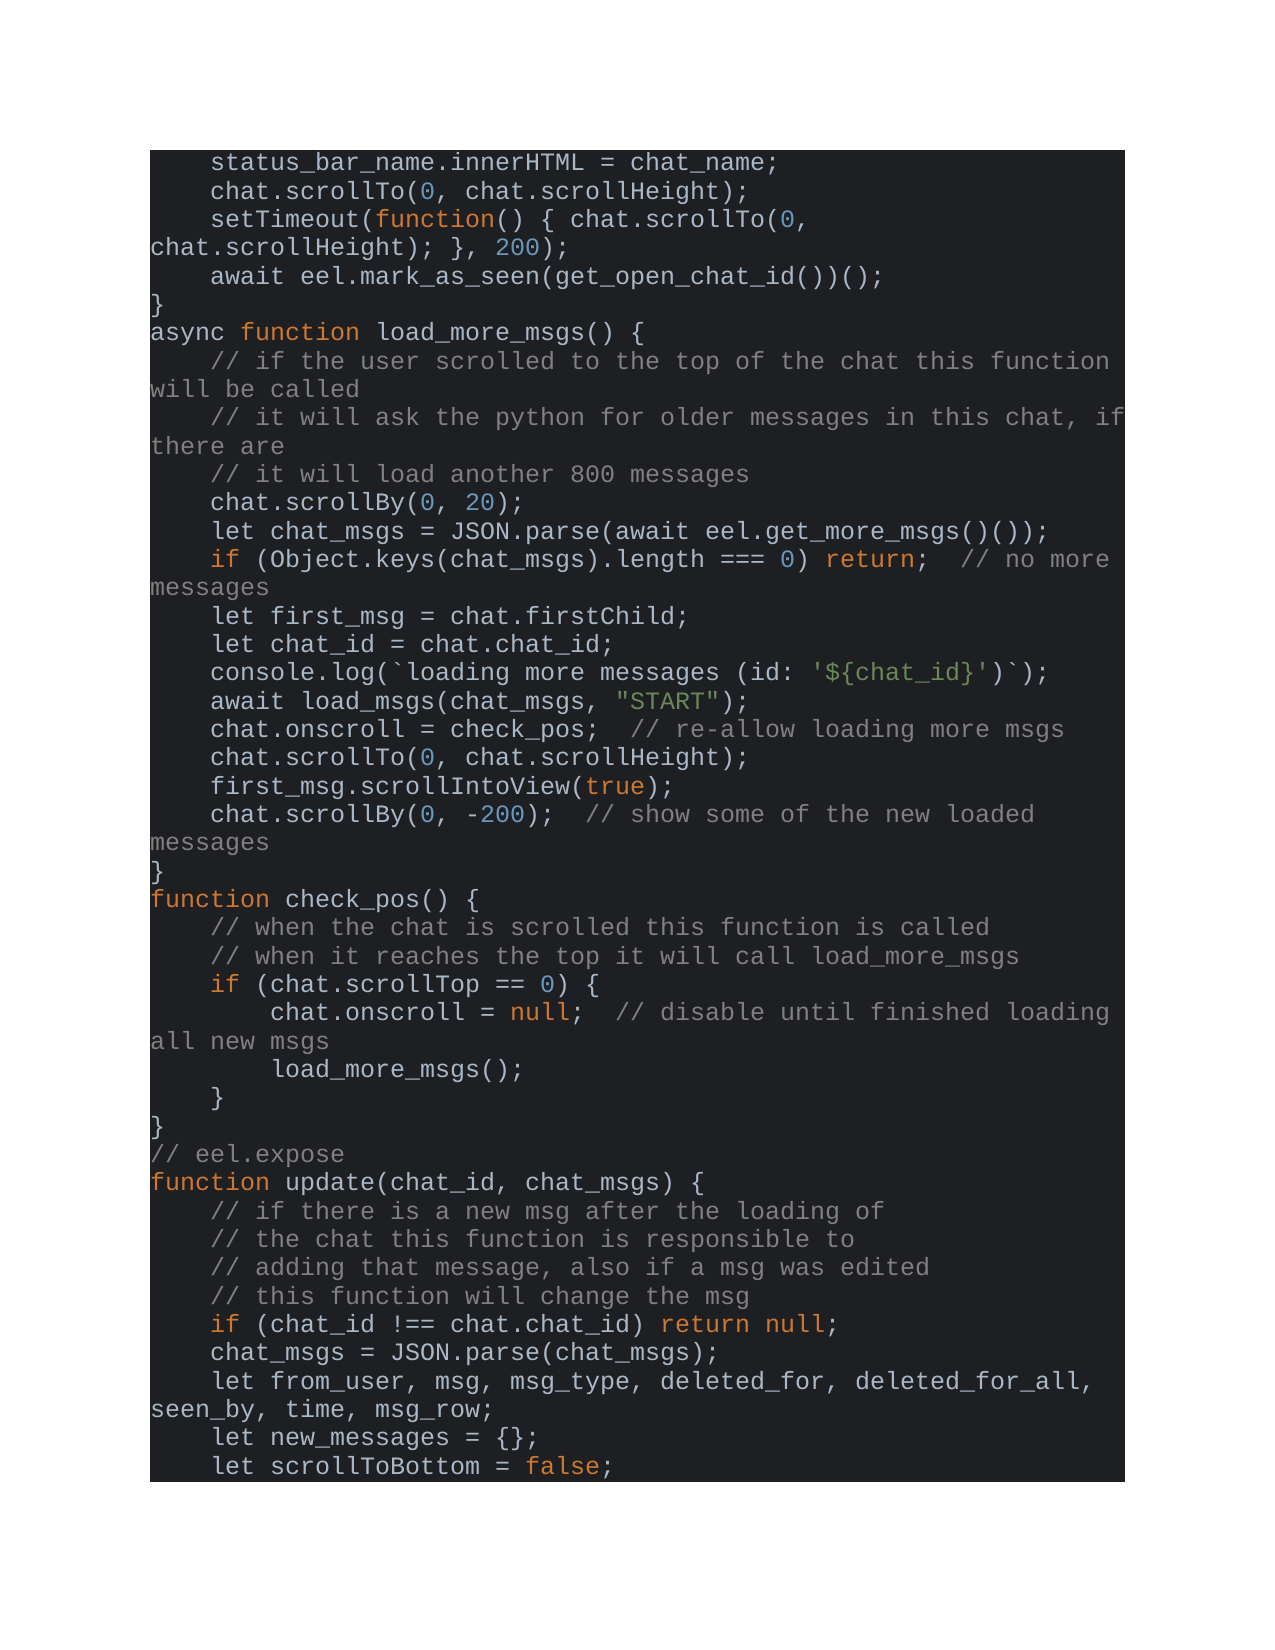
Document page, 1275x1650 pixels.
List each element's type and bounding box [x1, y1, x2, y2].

text [150, 150, 1125, 1482]
